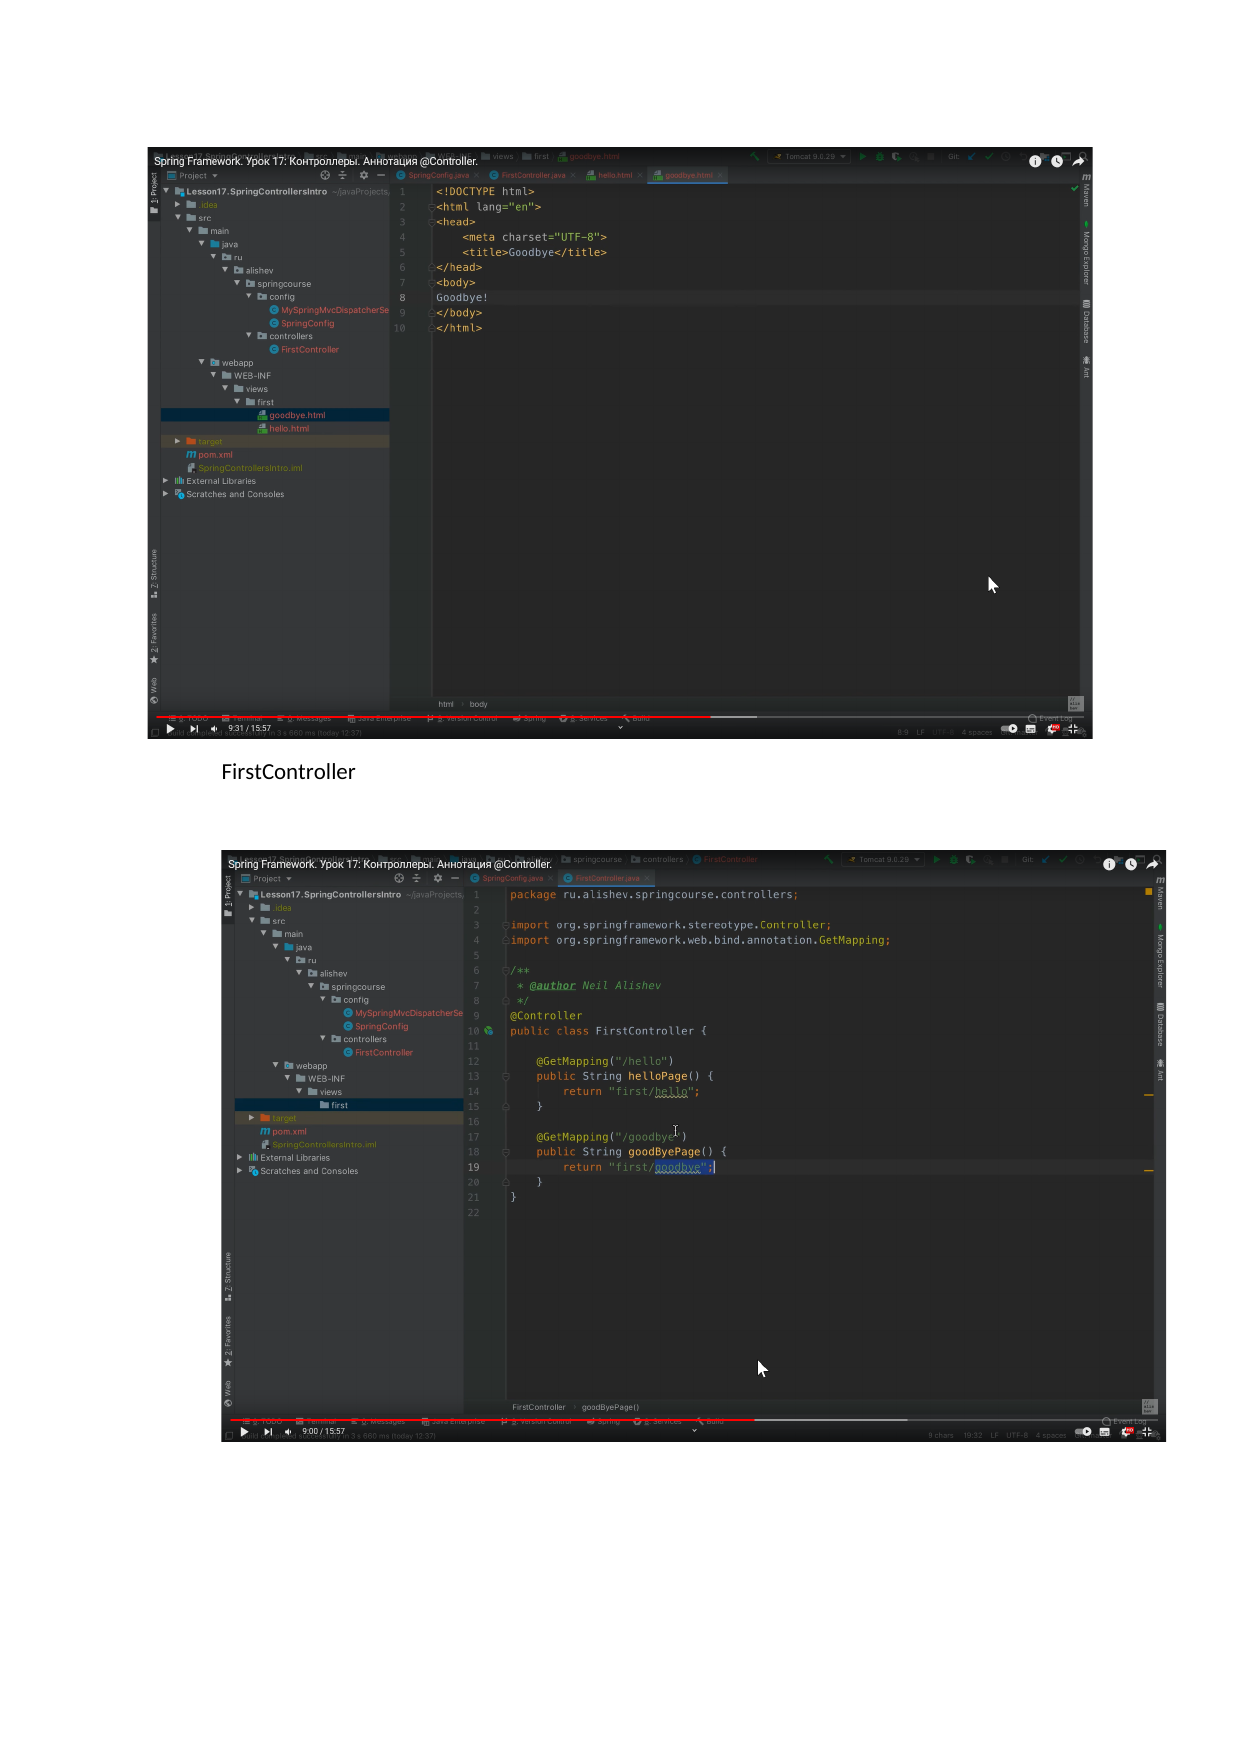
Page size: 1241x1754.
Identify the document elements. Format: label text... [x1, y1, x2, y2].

picture [147, 147, 1093, 739]
text FirstController [148, 757, 1093, 785]
picture [221, 850, 1167, 1442]
